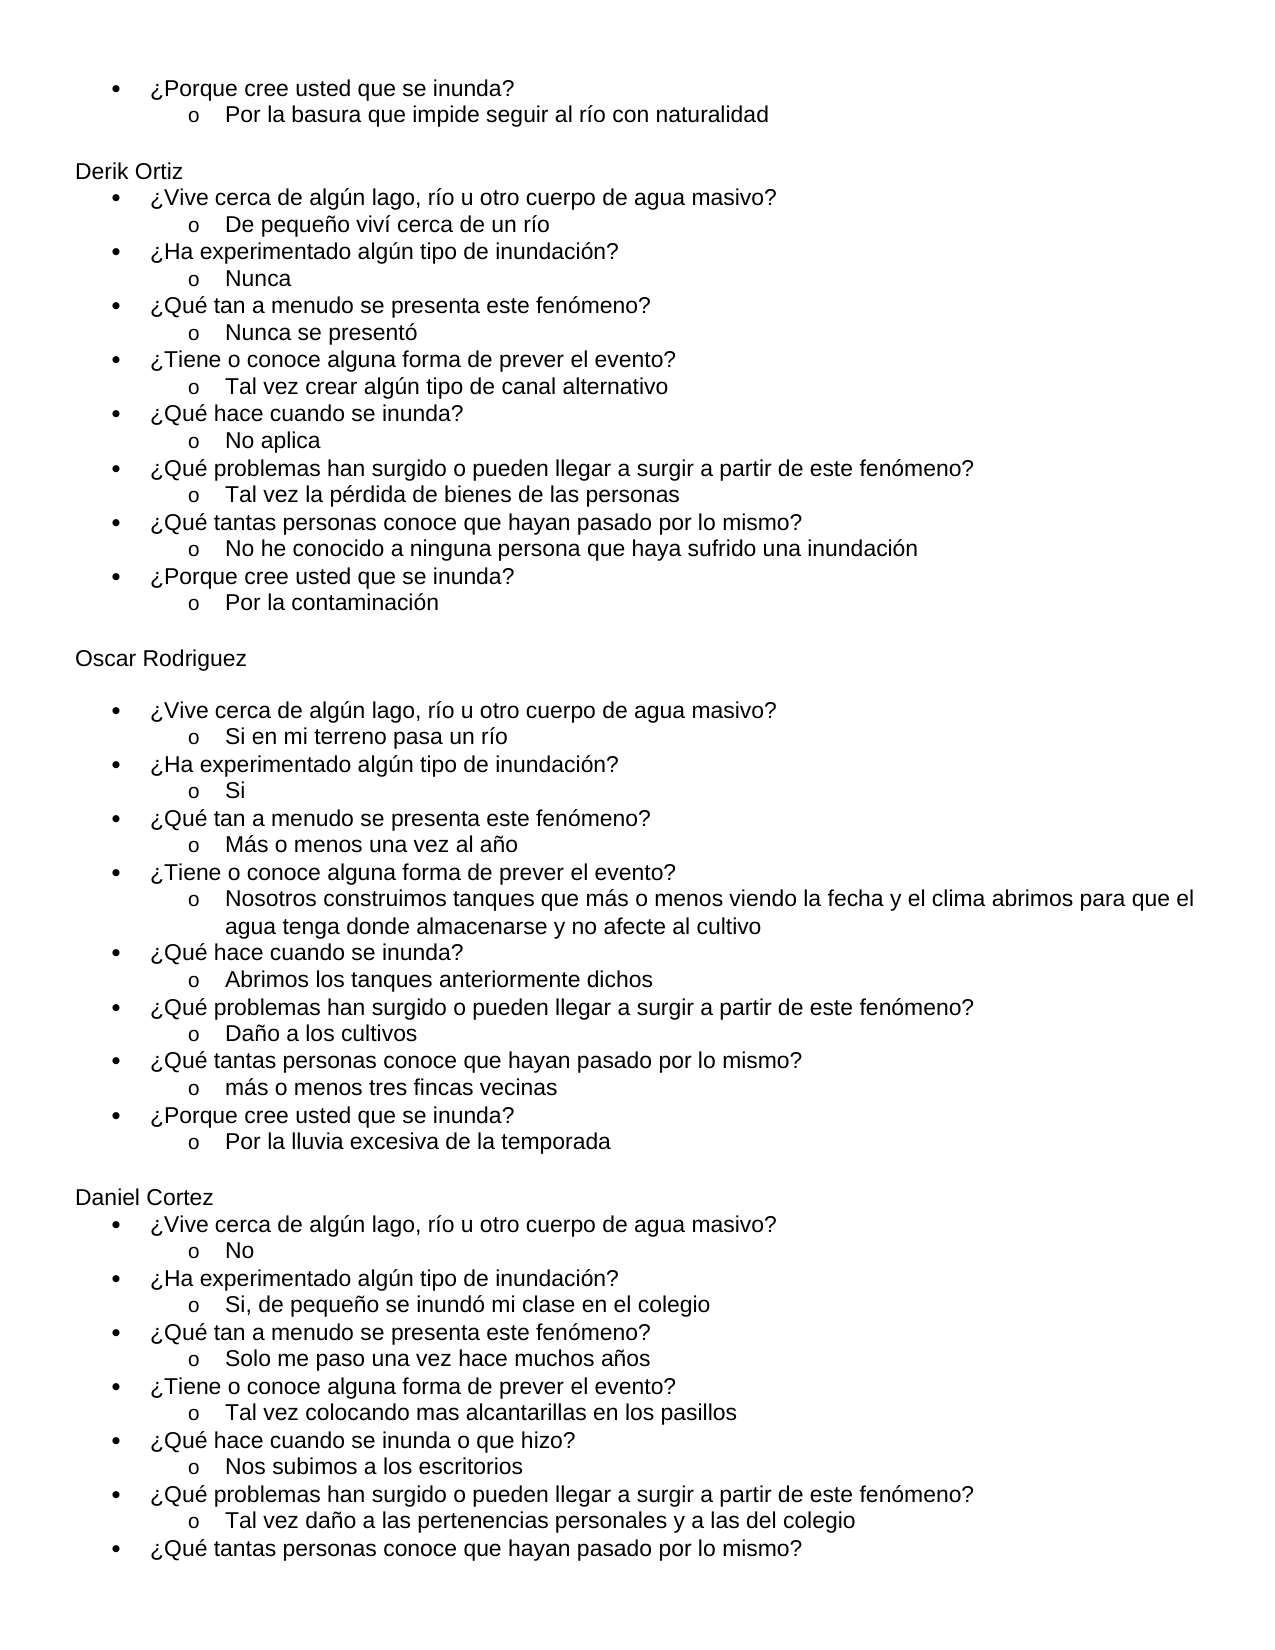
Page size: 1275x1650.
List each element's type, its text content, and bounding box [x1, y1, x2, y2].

list ¿Ha experimentado algún tipo de inundación? [112, 751, 1200, 777]
list Abrimos los tanques anteriormente dichos [187, 966, 1200, 993]
list Si en mi terreno pasa un río [187, 723, 1200, 751]
list No aplica [187, 427, 1200, 454]
list Por la lluvia excesiva de la temporada [187, 1128, 1200, 1156]
list No he conocido a ninguna persona que haya sufrido una inundación [187, 535, 1200, 563]
list ¿Ha experimentado algún tipo de inundación? [112, 1265, 1200, 1291]
list No [187, 1237, 1200, 1265]
list ¿Tiene o conoce alguna forma de prever el evento? [112, 859, 1200, 885]
list De pequeño viví cerca de un río [187, 211, 1200, 238]
list ¿Qué tan a menudo se presenta este fenómeno? [112, 1319, 1200, 1345]
text Daniel Cortez [75, 1184, 1200, 1211]
list ¿Qué tan a menudo se presenta este fenómeno? [112, 805, 1200, 831]
list Nos subimos a los escritorios [187, 1453, 1200, 1481]
list Si [187, 777, 1200, 805]
list ¿Porque cree usted que se inunda? [112, 75, 1200, 101]
list ¿Vive cerca de algún lago, río u otro cuerpo de agua masivo? [112, 184, 1200, 211]
list ¿Qué tantas personas conoce que hayan pasado por lo mismo? [112, 1535, 1200, 1561]
list Tal vez daño a las pertenencias personales y a las del colegio [187, 1507, 1200, 1535]
list Tal vez la pérdida de bienes de las personas [187, 481, 1200, 508]
list Tal vez crear algún tipo de canal alternativo [187, 373, 1200, 400]
list ¿Vive cerca de algún lago, río u otro cuerpo de agua masivo? [112, 1211, 1200, 1237]
list Más o menos una vez al año [187, 831, 1200, 859]
list Si, de pequeño se inundó mi clase en el colegio [187, 1291, 1200, 1319]
list ¿Porque cree usted que se inunda? [112, 563, 1200, 589]
list ¿Qué problemas han surgido o pueden llegar a surgir a partir de este fenómeno? [112, 454, 1200, 481]
list ¿Qué tantas personas conoce que hayan pasado por lo mismo? [112, 1047, 1200, 1074]
list ¿Porque cree usted que se inunda? [112, 1102, 1200, 1128]
list ¿Qué tan a menudo se presenta este fenómeno? [112, 292, 1200, 319]
list ¿Ha experimentado algún tipo de inundación? [112, 238, 1200, 264]
list Nosotros construimos tanques que más o menos viendo la fecha y el clima abrimos para que el agua tenga donde almacenarse y no afecte al cultivo [187, 885, 1200, 939]
list ¿Qué tantas personas conoce que hayan pasado por lo mismo? [112, 508, 1200, 535]
list ¿Qué hace cuando se inunda? [112, 400, 1200, 427]
list más o menos tres fincas vecinas [187, 1074, 1200, 1102]
list ¿Qué problemas han surgido o pueden llegar a surgir a partir de este fenómeno? [112, 1481, 1200, 1507]
list Solo me paso una vez hace muchos años [187, 1345, 1200, 1373]
list Daño a los cultivos [187, 1020, 1200, 1047]
list Nunca [187, 264, 1200, 292]
list ¿Qué hace cuando se inunda o que hizo? [112, 1427, 1200, 1453]
list Tal vez colocando mas alcantarillas en los pasillos [187, 1399, 1200, 1427]
list ¿Tiene o conoce alguna forma de prever el evento? [112, 346, 1200, 373]
list ¿Vive cerca de algún lago, río u otro cuerpo de agua masivo? [112, 697, 1200, 723]
list Nunca se presentó [187, 319, 1200, 346]
list ¿Qué problemas han surgido o pueden llegar a surgir a partir de este fenómeno? [112, 993, 1200, 1020]
list Por la basura que impide seguir al río con naturalidad [187, 101, 1200, 129]
list ¿Qué hace cuando se inunda? [112, 939, 1200, 966]
text Oscar Rodriguez [75, 617, 1200, 672]
list ¿Tiene o conoce alguna forma de prever el evento? [112, 1373, 1200, 1399]
list Por la contaminación [187, 589, 1200, 617]
text Derik Ortiz [75, 158, 1200, 184]
